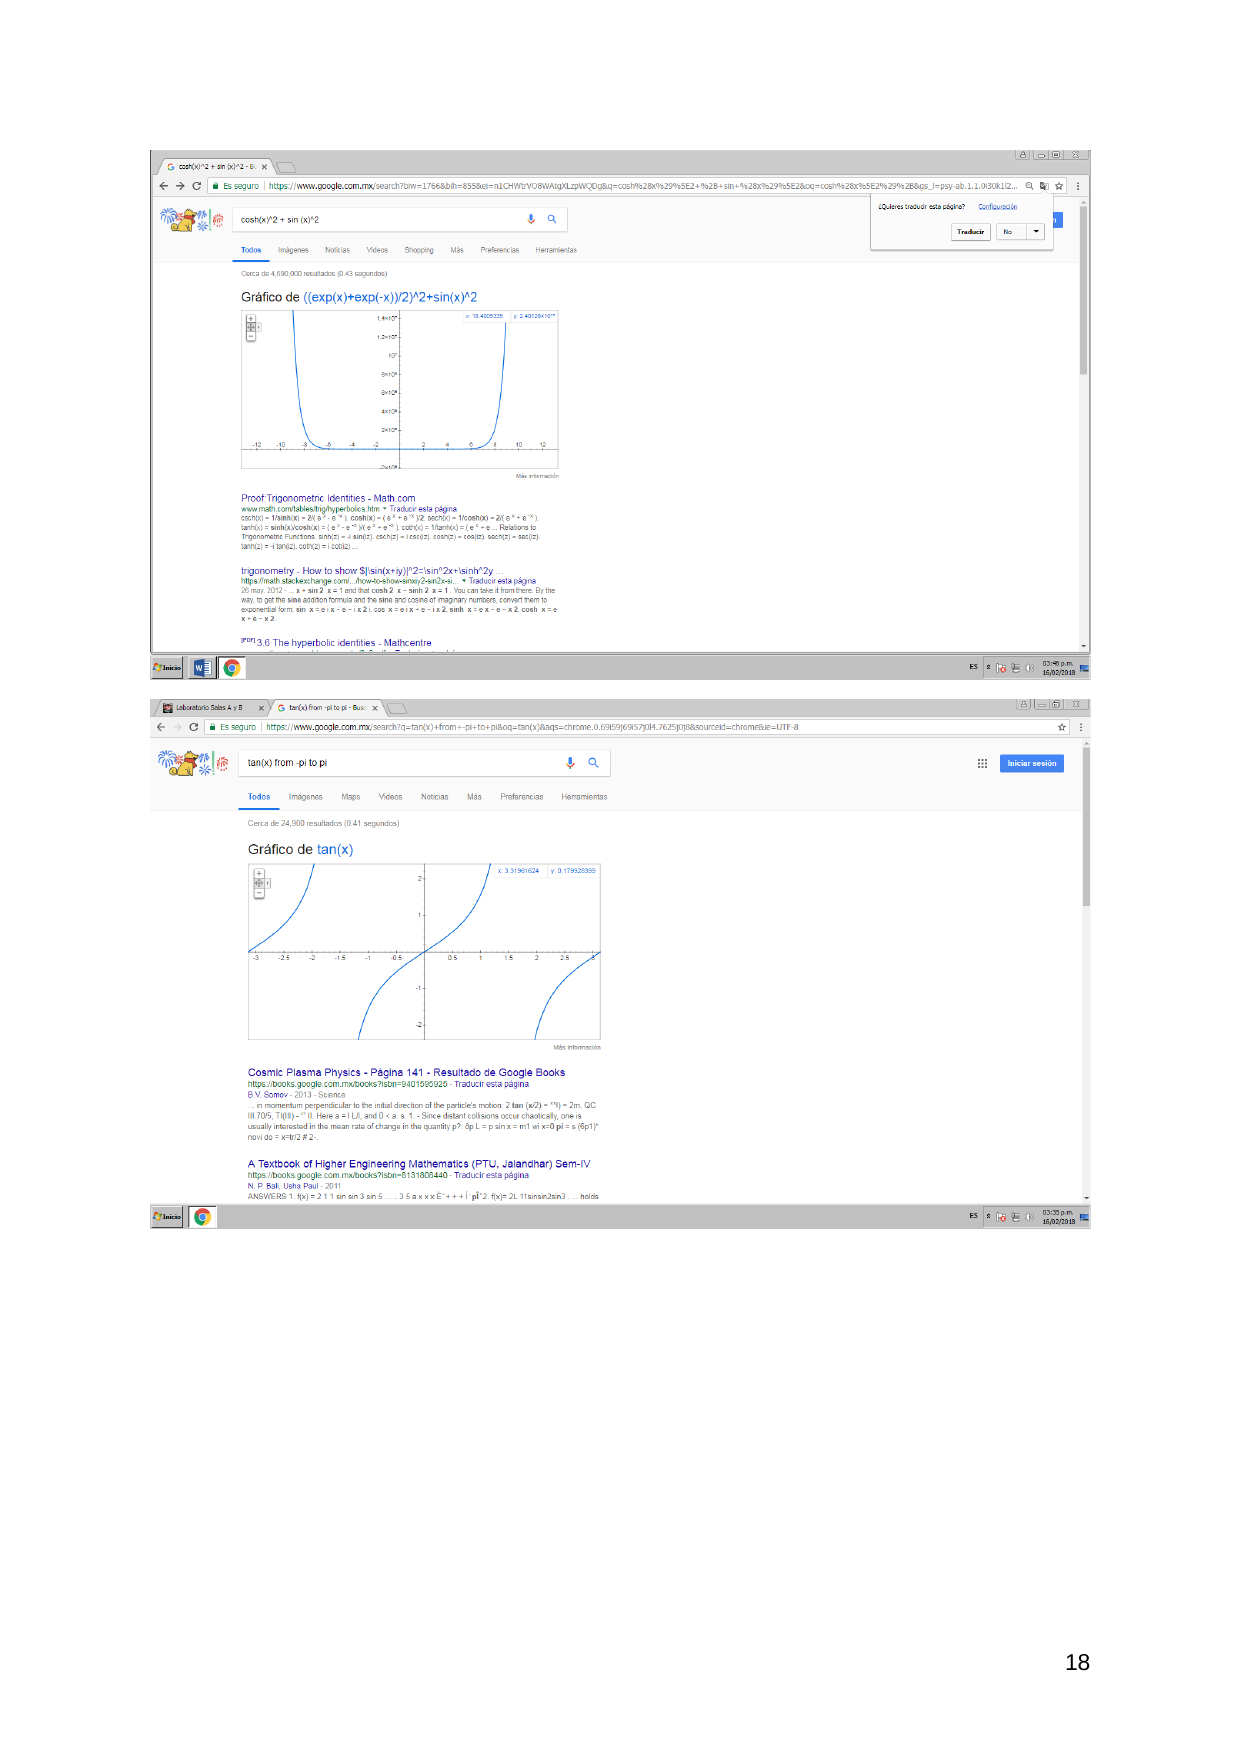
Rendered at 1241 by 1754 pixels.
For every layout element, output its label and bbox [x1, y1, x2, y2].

picture [150, 150, 1091, 680]
picture [150, 699, 1091, 1229]
